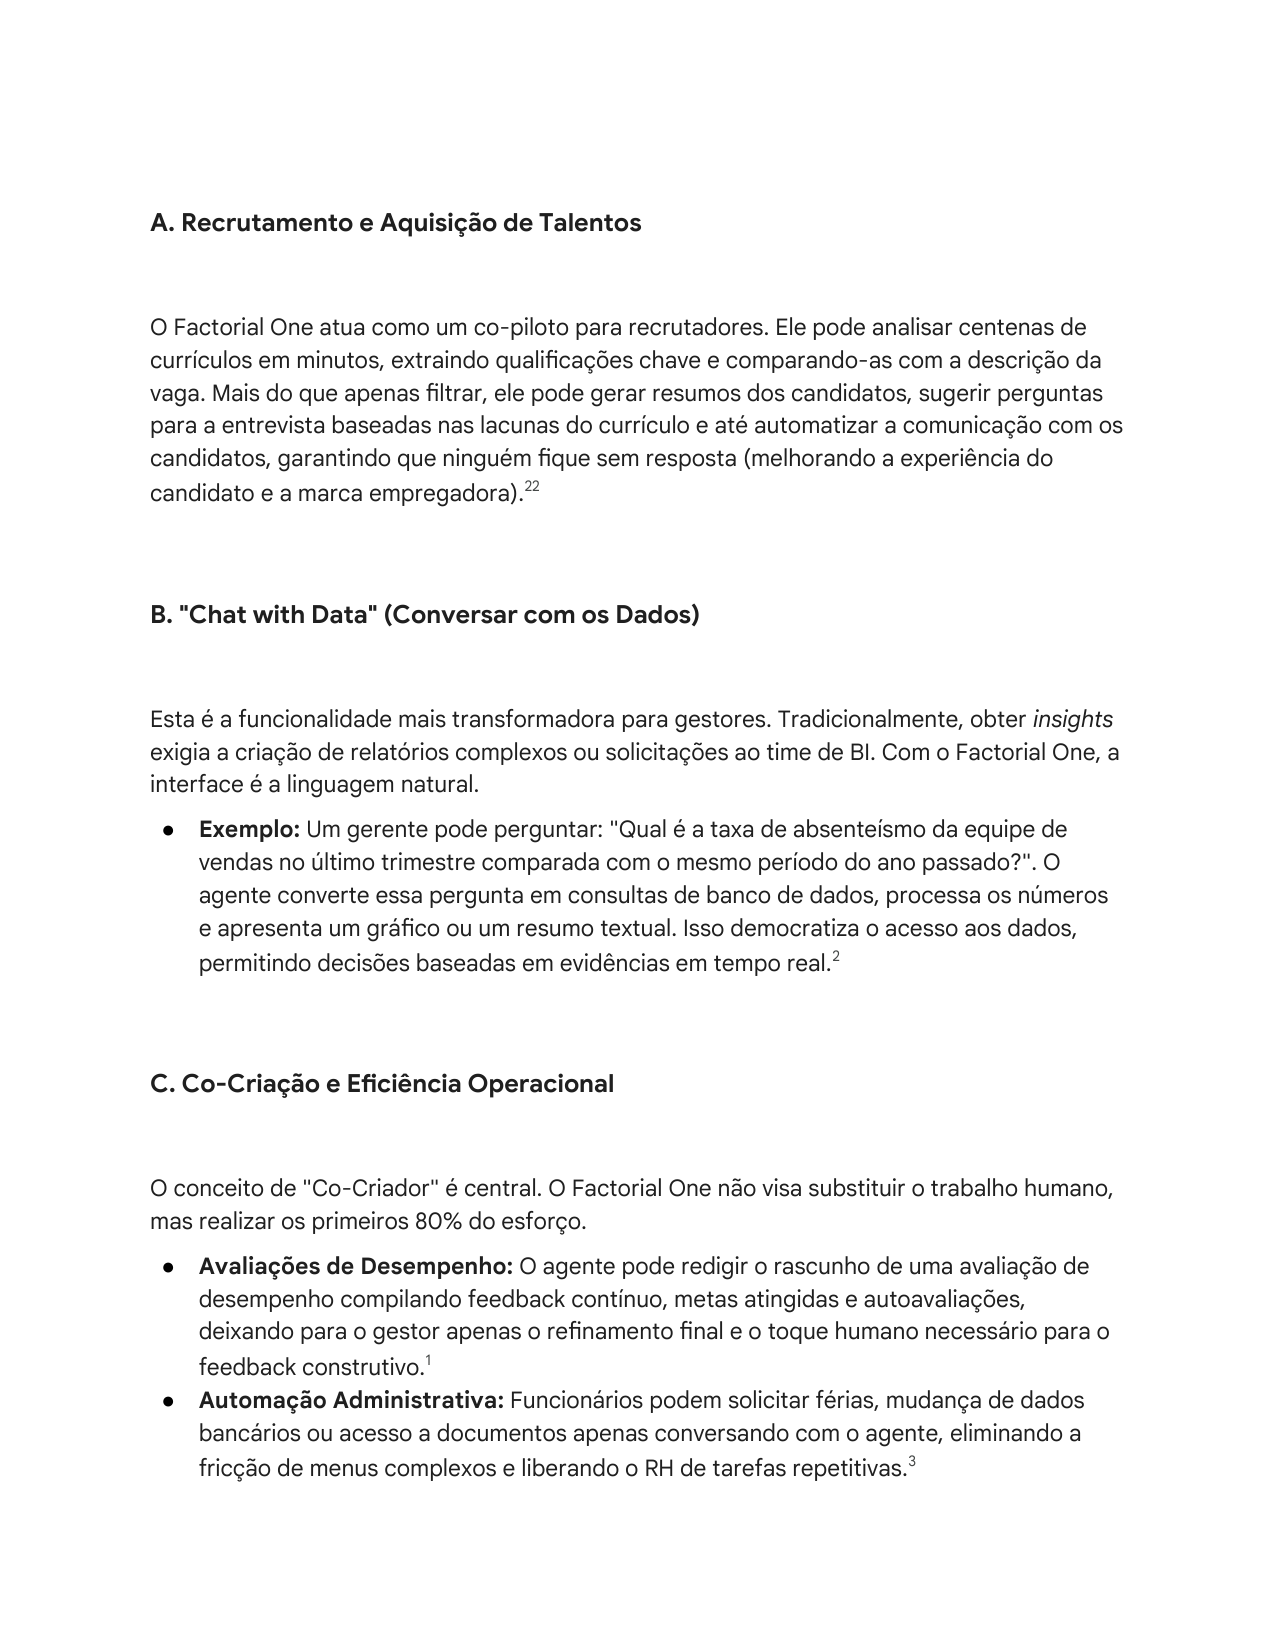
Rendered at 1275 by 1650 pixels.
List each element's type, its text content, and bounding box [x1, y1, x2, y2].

text O Factorial One atua como um co-piloto para recrutadores. Ele pode analisar centenas de currículos em minutos, extraindo qualificações chave e comparando-as com a descrição da vaga. Mais do que apenas filtrar, ele pode gerar resumos dos candidatos, sugerir perguntas para a entrevista baseadas nas lacunas do currículo e até automatizar a comunicação com os candidatos, garantindo que ninguém fique sem resposta (melhorando a experiência do candidato e a marca empregadora).22 [150, 314, 1125, 509]
subtitle C. Co-Criação e Eficiência Operacional [150, 1068, 1125, 1100]
subtitle A. Recrutamento e Aquisição de Talentos [150, 208, 1125, 239]
text O conceito de "Co-Criador" é central. O Factorial One não visa substituir o trabalho humano, mas realizar os primeiros 80% do esforço. [150, 1174, 1125, 1236]
list Automação Administrativa: Funcionários podem solicitar férias, mudança de dados bancários ou acesso a documentos apenas conversando com o agente, eliminando a fricção de menus complexos e liberando o RH de tarefas repetitivas.3 [161, 1386, 1125, 1484]
subtitle B. "Chat with Data" (Conversar com os Dados) [150, 599, 1125, 630]
list Avaliações de Desempenho: O agente pode redigir o rascunho de uma avaliação de desempenho compilando feedback contínuo, metas atingidas e autoavaliações, deixando para o gestor apenas o refinamento final e o toque humano necessário para o feedback construtivo.1 [161, 1252, 1125, 1382]
list Exemplo: Um gerente pode perguntar: "Qual é a taxa de absenteísmo da equipe de vendas no último trimestre comparada com o mesmo período do ano passado?". O agente converte essa pergunta em consultas de banco de dados, processa os números e apresenta um gráfico ou um resumo textual. Isso democratiza o acesso aos dados, permitindo decisões baseadas em evidências em tempo real.2 [161, 816, 1125, 978]
text Esta é a funcionalidade mais transformadora para gestores. Tradicionalmente, obter insights exigia a criação de relatórios complexos ou solicitações ao time de BI. Com o Factorial One, a interface é a linguagem natural. [150, 705, 1125, 799]
